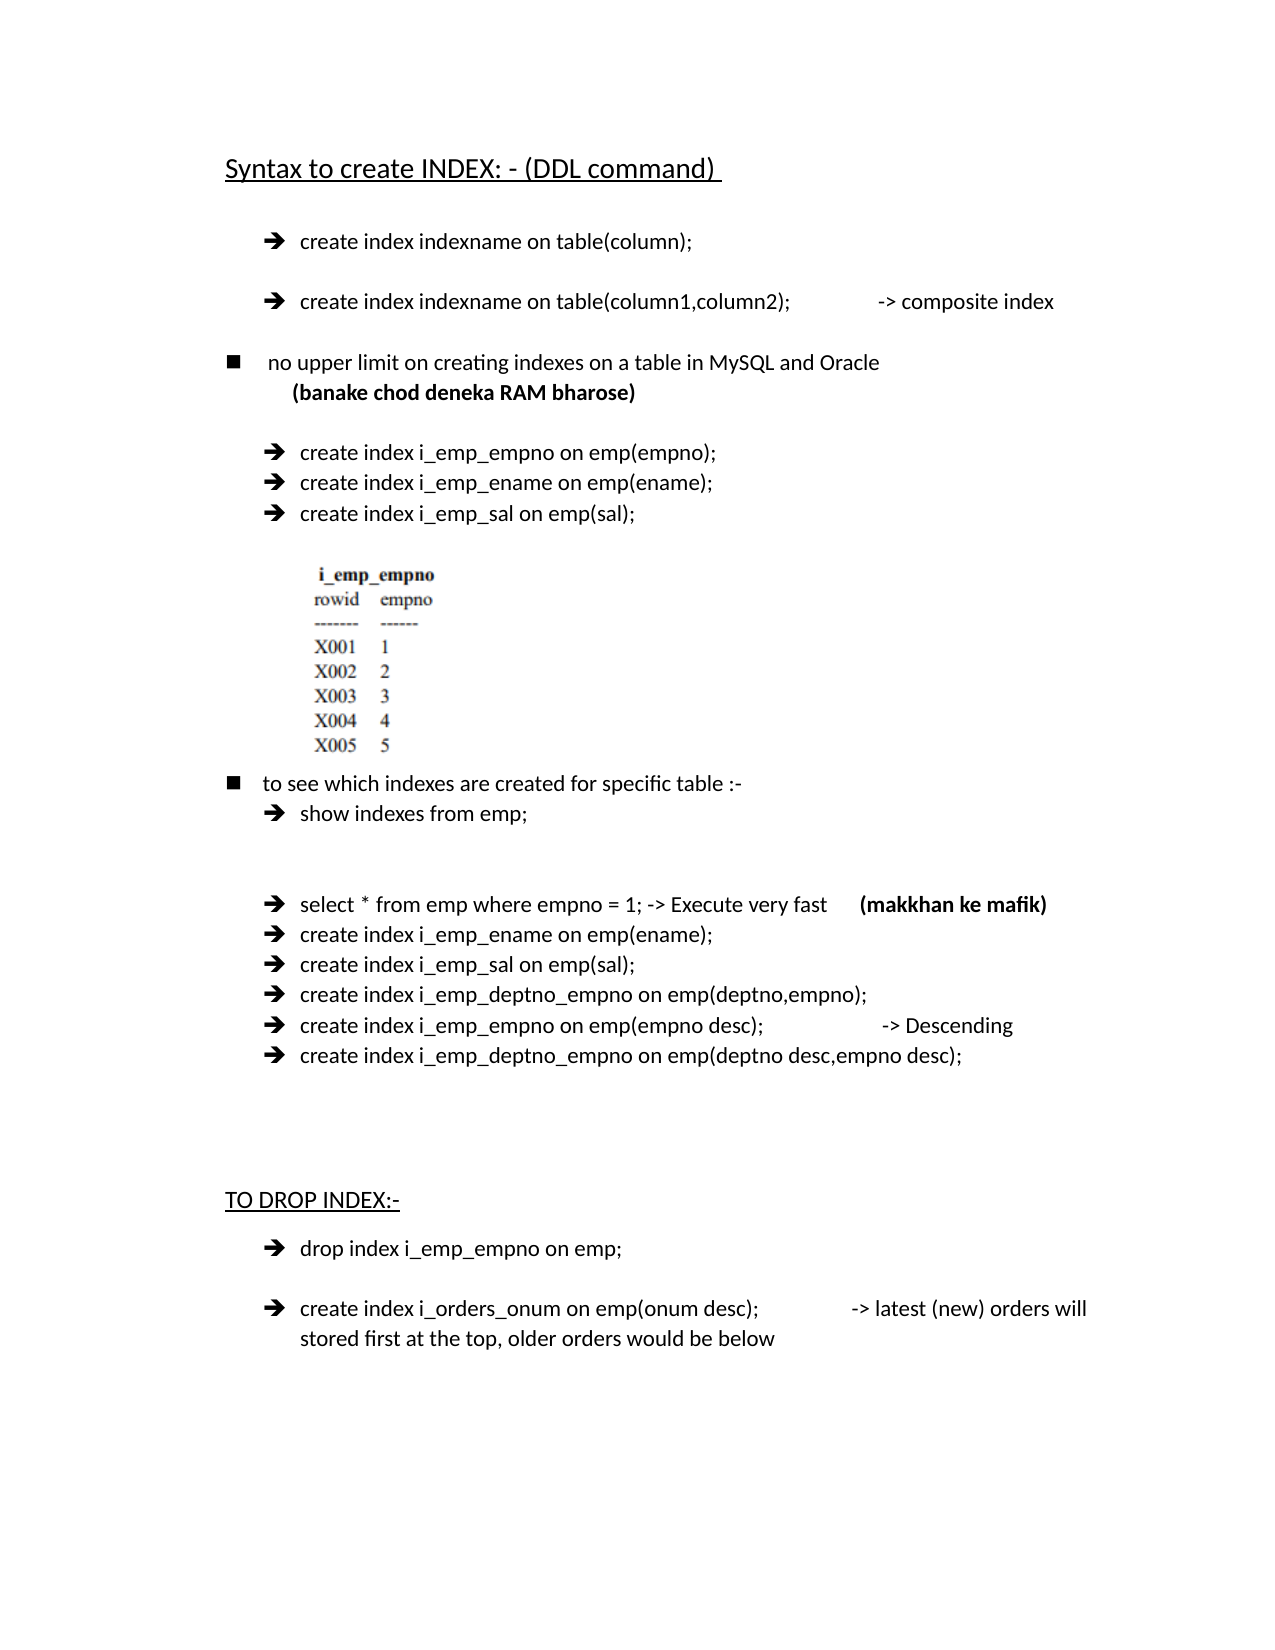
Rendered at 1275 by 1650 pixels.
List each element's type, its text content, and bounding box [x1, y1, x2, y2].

list create index i_emp_ename on emp(ename); [262, 920, 1125, 948]
list create index i_emp_deptno_empno on emp(deptno,empno); [262, 981, 1125, 1009]
list create index i_emp_empno on emp(empno desc); -> Descending [262, 1011, 1125, 1039]
list create index indexname on table(column1,column2); -> composite index [262, 287, 1125, 315]
list drop index i_emp_empno on emp; [262, 1234, 1125, 1262]
list (banake chod deneka RAM bharose) [225, 378, 1125, 406]
list create index i_orders_onum on emp(onum desc); -> latest (new) orders will stored first at the top, older orders would be below [262, 1294, 1125, 1353]
list Syntax to create INDEX: - (DDL command) [225, 150, 1125, 186]
picture [302, 559, 452, 767]
list create index i_emp_ename on emp(ename); [262, 468, 1125, 497]
list create index i_emp_sal on emp(sal); [262, 950, 1125, 978]
list show indexes from emp; [262, 799, 1125, 827]
list create index indexname on table(column); [262, 227, 1125, 255]
list no upper limit on creating indexes on a table in MySQL and Oracle [225, 348, 1125, 376]
list create index i_emp_sal on emp(sal); [262, 499, 1125, 527]
list create index i_emp_deptno_empno on emp(deptno desc,empno desc); [262, 1041, 1125, 1069]
text TO DROP INDEX:- [225, 1184, 1125, 1215]
list to see which indexes are created for specific table :- [225, 769, 1125, 797]
list select * from emp where empno = 1; -> Execute very fast (makkhan ke mafik) [262, 890, 1125, 918]
list create index i_emp_empno on emp(empno); [262, 438, 1125, 466]
